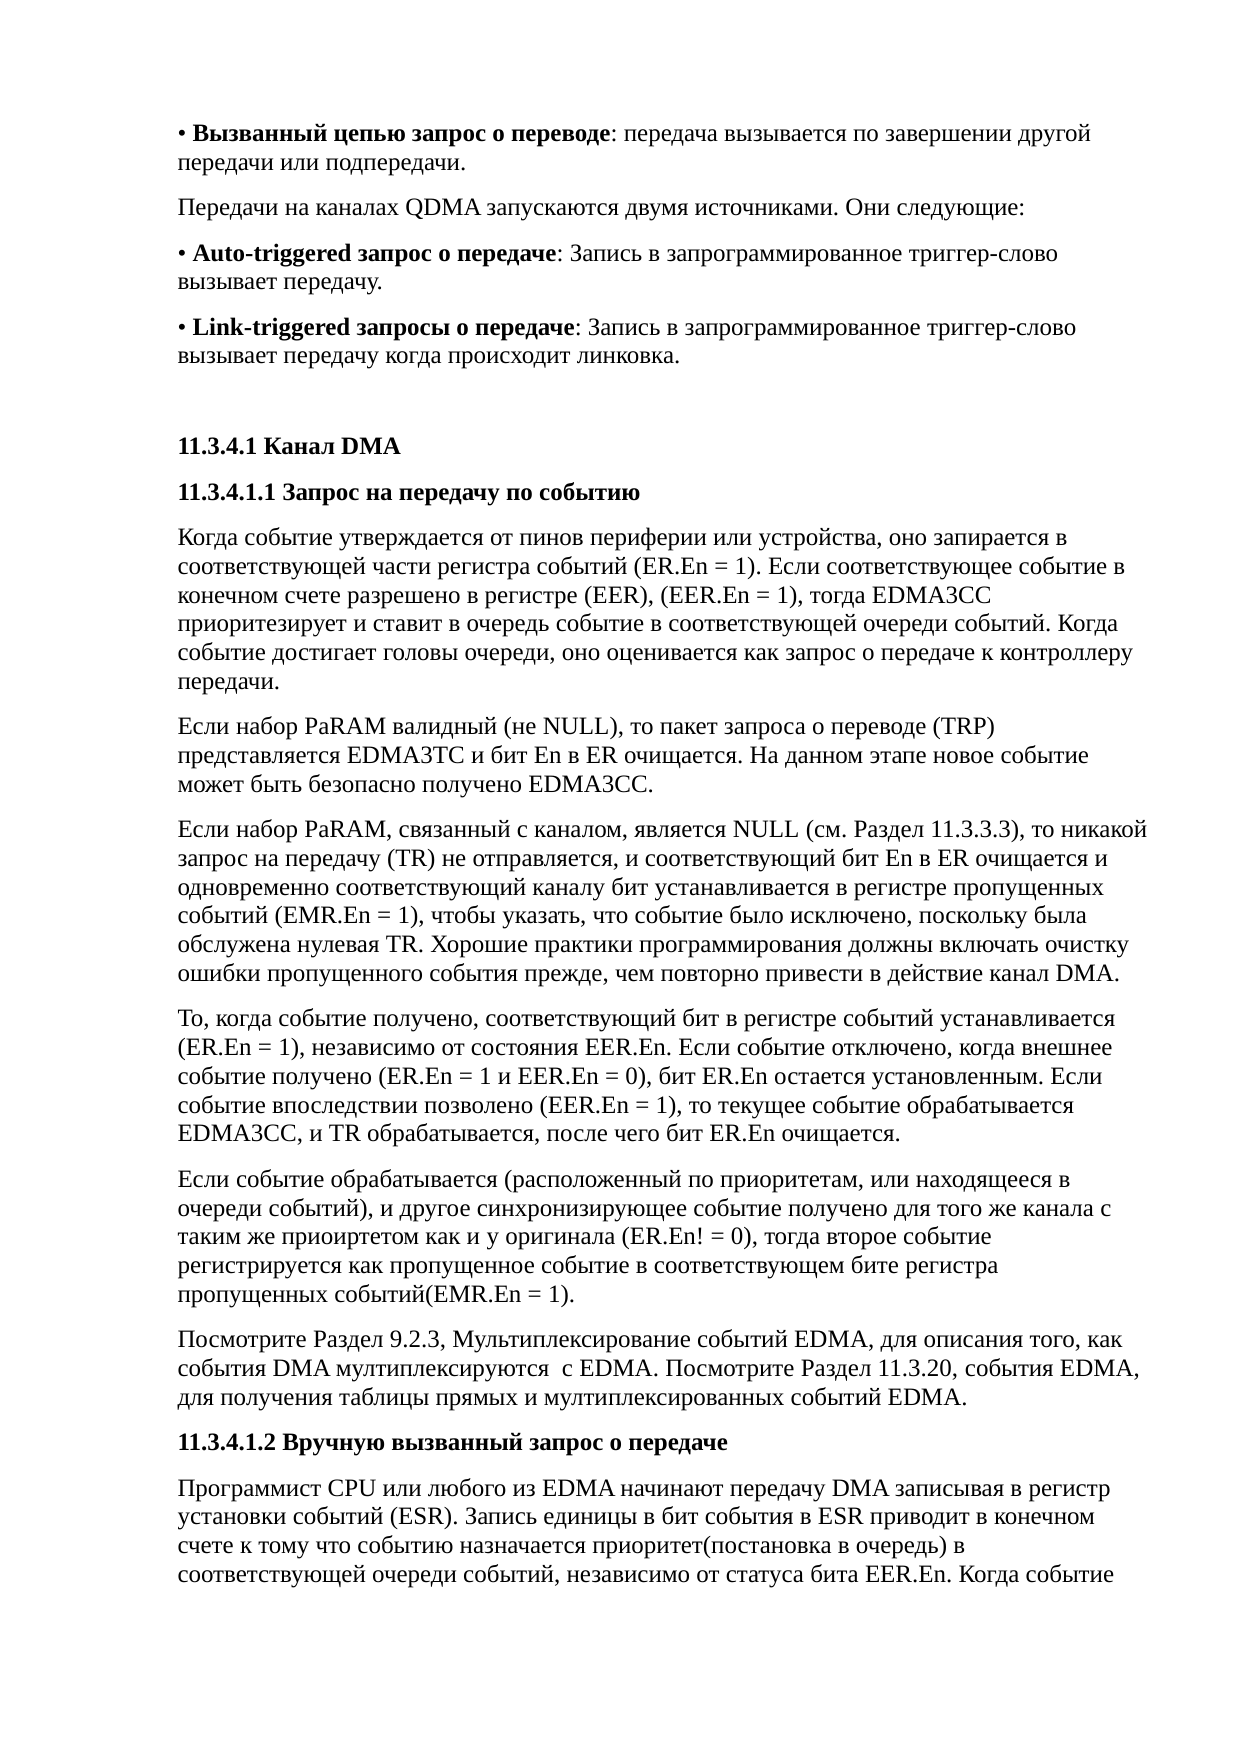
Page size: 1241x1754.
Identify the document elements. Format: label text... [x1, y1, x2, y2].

text • Link-triggered запросы о передаче: Запись в запрограммированное триггер-слово вызывает передачу когда происходит линковка. [177, 312, 1152, 369]
text 11.3.4.1.1 Запрос на передачу по событию [177, 477, 1152, 506]
text 11.3.4.1.2 Вручную вызванный запрос о передаче [177, 1427, 1152, 1456]
text • Auto-triggered запрос о передаче: Запись в запрограммированное триггер-слово вызывает передачу. [177, 238, 1152, 295]
text • Вызванный цепью запрос о переводе: передача вызывается по завершении другой передачи или подпередачи. [177, 118, 1152, 176]
text Если событие обрабатывается (расположенный по приоритетам, или находящееся в очереди событий), и другое синхронизирующее событие получено для того же канала с таким же приоиртетом как и у оригинала (ER.En! = 0), тогда второе событие регистрируется как пропущенное событие в соответствующем бите регистра пропущенных событий(EMR.En = 1). [177, 1164, 1152, 1308]
text 11.3.4.1 Канал DMA [177, 431, 1152, 460]
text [177, 1473, 1152, 1588]
text Передачи на каналах QDMA запускаются двумя источниками. Они следующие: [177, 192, 1152, 221]
text Когда событие утверждается от пинов периферии или устройства, оно запирается в соответствующей части регистра событий (ER.En = 1). Если соответствующее событие в конечном счете разрешено в регистре (EER), (EER.En = 1), тогда EDMA3CC приоритезирует и ставит в очередь событие в соответствующей очереди событий. Когда событие достигает головы очереди, оно оценивается как запрос о передаче к контроллеру передачи. [177, 522, 1152, 695]
text Если набор PaRAM, связанный с каналом, является NULL (см. Раздел 11.3.3.3), то никакой запрос на передачу (TR) не отправляется, и соответствующий бит En в ER очищается и одновременно соответствующий каналу бит устанавливается в регистре пропущенных событий (EMR.En = 1), чтобы указать, что событие было исключено, поскольку была обслужена нулевая TR. Хорошие практики программирования должны включать очистку ошибки пропущенного события прежде, чем повторно привести в действие канал DMA. [177, 814, 1152, 987]
text То, когда событие получено, соответствующий бит в регистре событий устанавливается (ER.En = 1), независимо от состояния EER.En. Если событие отключено, когда внешнее событие получено (ER.En = 1 и EER.En = 0), бит ER.En остается установленным. Если событие впоследствии позволено (EER.En = 1), то текущее событие обрабатывается EDMA3CC, и TR обрабатывается, после чего бит ER.En очищается. [177, 1003, 1152, 1147]
text Если набор PaRAM валидный (не NULL), то пакет запроса о переводе (TRP) представляется EDMA3TC и бит En в ER очищается. На данном этапе новое событие может быть безопасно получено EDMA3CC. [177, 711, 1152, 798]
text Посмотрите Раздел 9.2.3, Мультиплексирование событий EDMA, для описания того, как события DMA мултиплексируются с EDMA. Посмотрите Раздел 11.3.20, cобытия EDMA, для получения таблицы прямых и мултиплексированных событий EDMA. [177, 1324, 1152, 1411]
